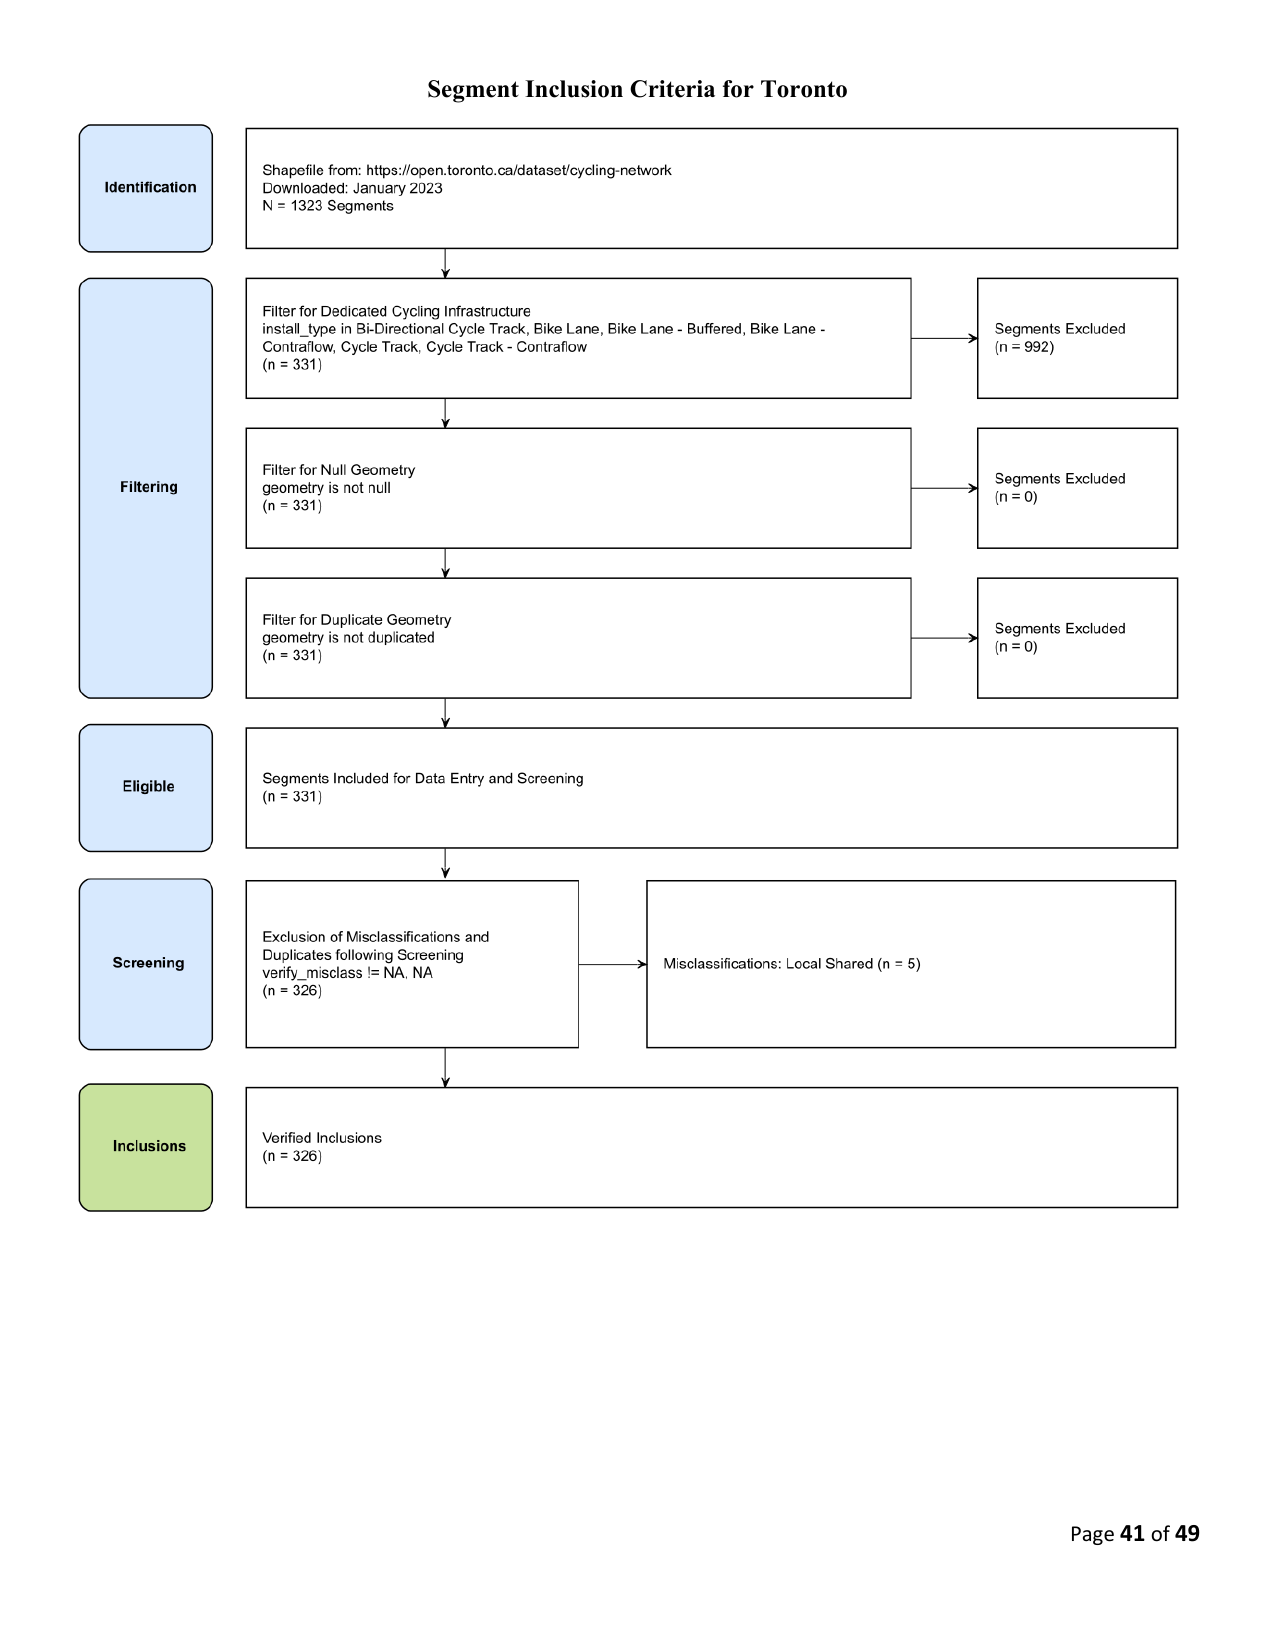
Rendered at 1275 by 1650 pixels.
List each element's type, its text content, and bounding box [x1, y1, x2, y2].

picture [75, 121, 1181, 1214]
text Segment Inclusion Criteria for Toronto [75, 75, 1200, 103]
